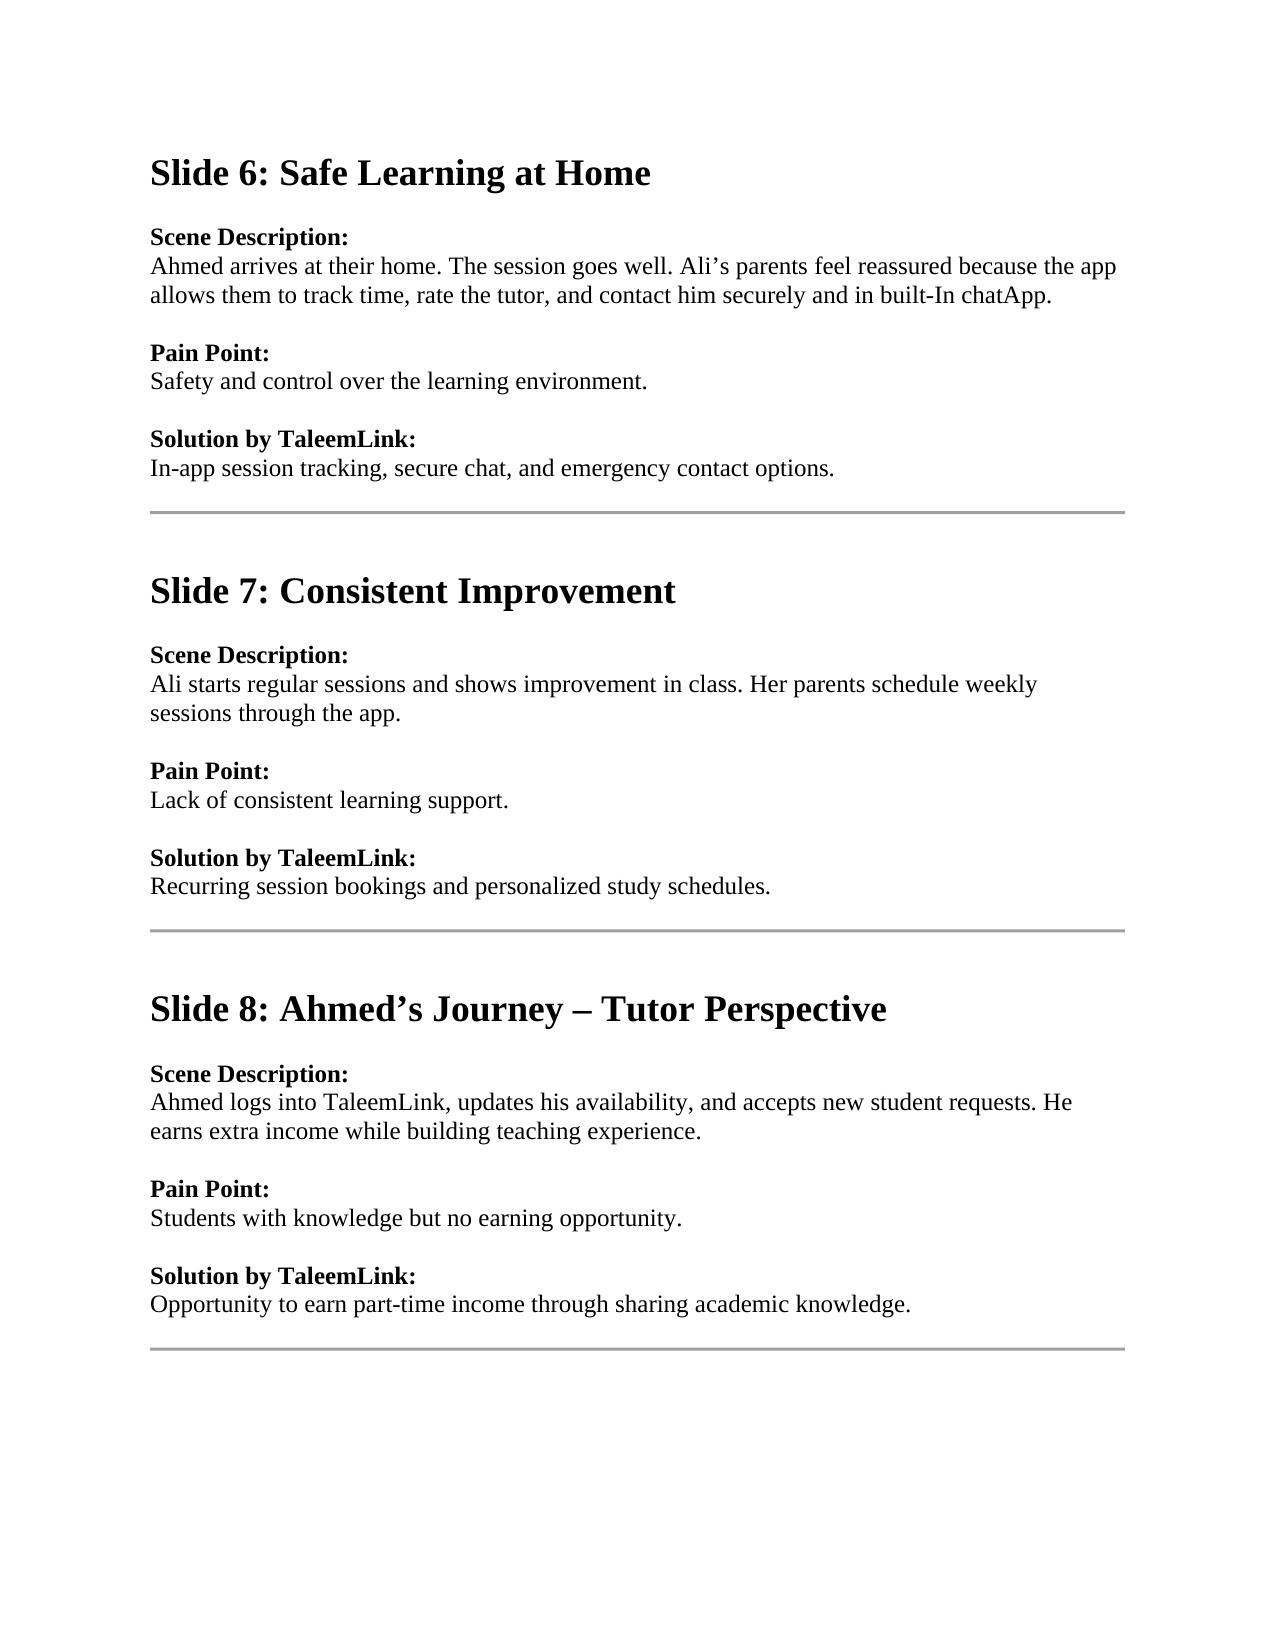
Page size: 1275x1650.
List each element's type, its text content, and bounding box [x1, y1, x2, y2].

text Solution by TaleemLink: In-app session tracking, secure chat, and emergency contact options. [150, 424, 1125, 482]
text Slide 8: Ahmed’s Journey – Tutor Perspective [150, 986, 1125, 1029]
text Solution by TaleemLink: Opportunity to earn part-time income through sharing academic knowledge. [150, 1261, 1125, 1318]
text Pain Point: Lack of consistent learning support. [150, 756, 1125, 813]
text Pain Point: Students with knowledge but no earning opportunity. [150, 1174, 1125, 1232]
text Slide 6: Safe Learning at Home [150, 150, 1125, 193]
text Pain Point: Safety and control over the learning environment. [150, 338, 1125, 395]
text Solution by TaleemLink: Recurring session bookings and personalized study schedules. [150, 843, 1125, 900]
text Scene Description: Ahmed logs into TaleemLink, updates his availability, and accepts new student requests. He earns extra income while building teaching experience. [150, 1059, 1125, 1145]
text Scene Description: Ahmed arrives at their home. The session goes well. Ali’s parents feel reassured because the app allows them to track time, rate the tutor, and contact him securely and in built-In chatApp. [150, 222, 1125, 308]
text Slide 7: Consistent Improvement [150, 568, 1125, 611]
text Scene Description: Ali starts regular sessions and shows improvement in class. Her parents schedule weekly sessions through the app. [150, 641, 1125, 727]
